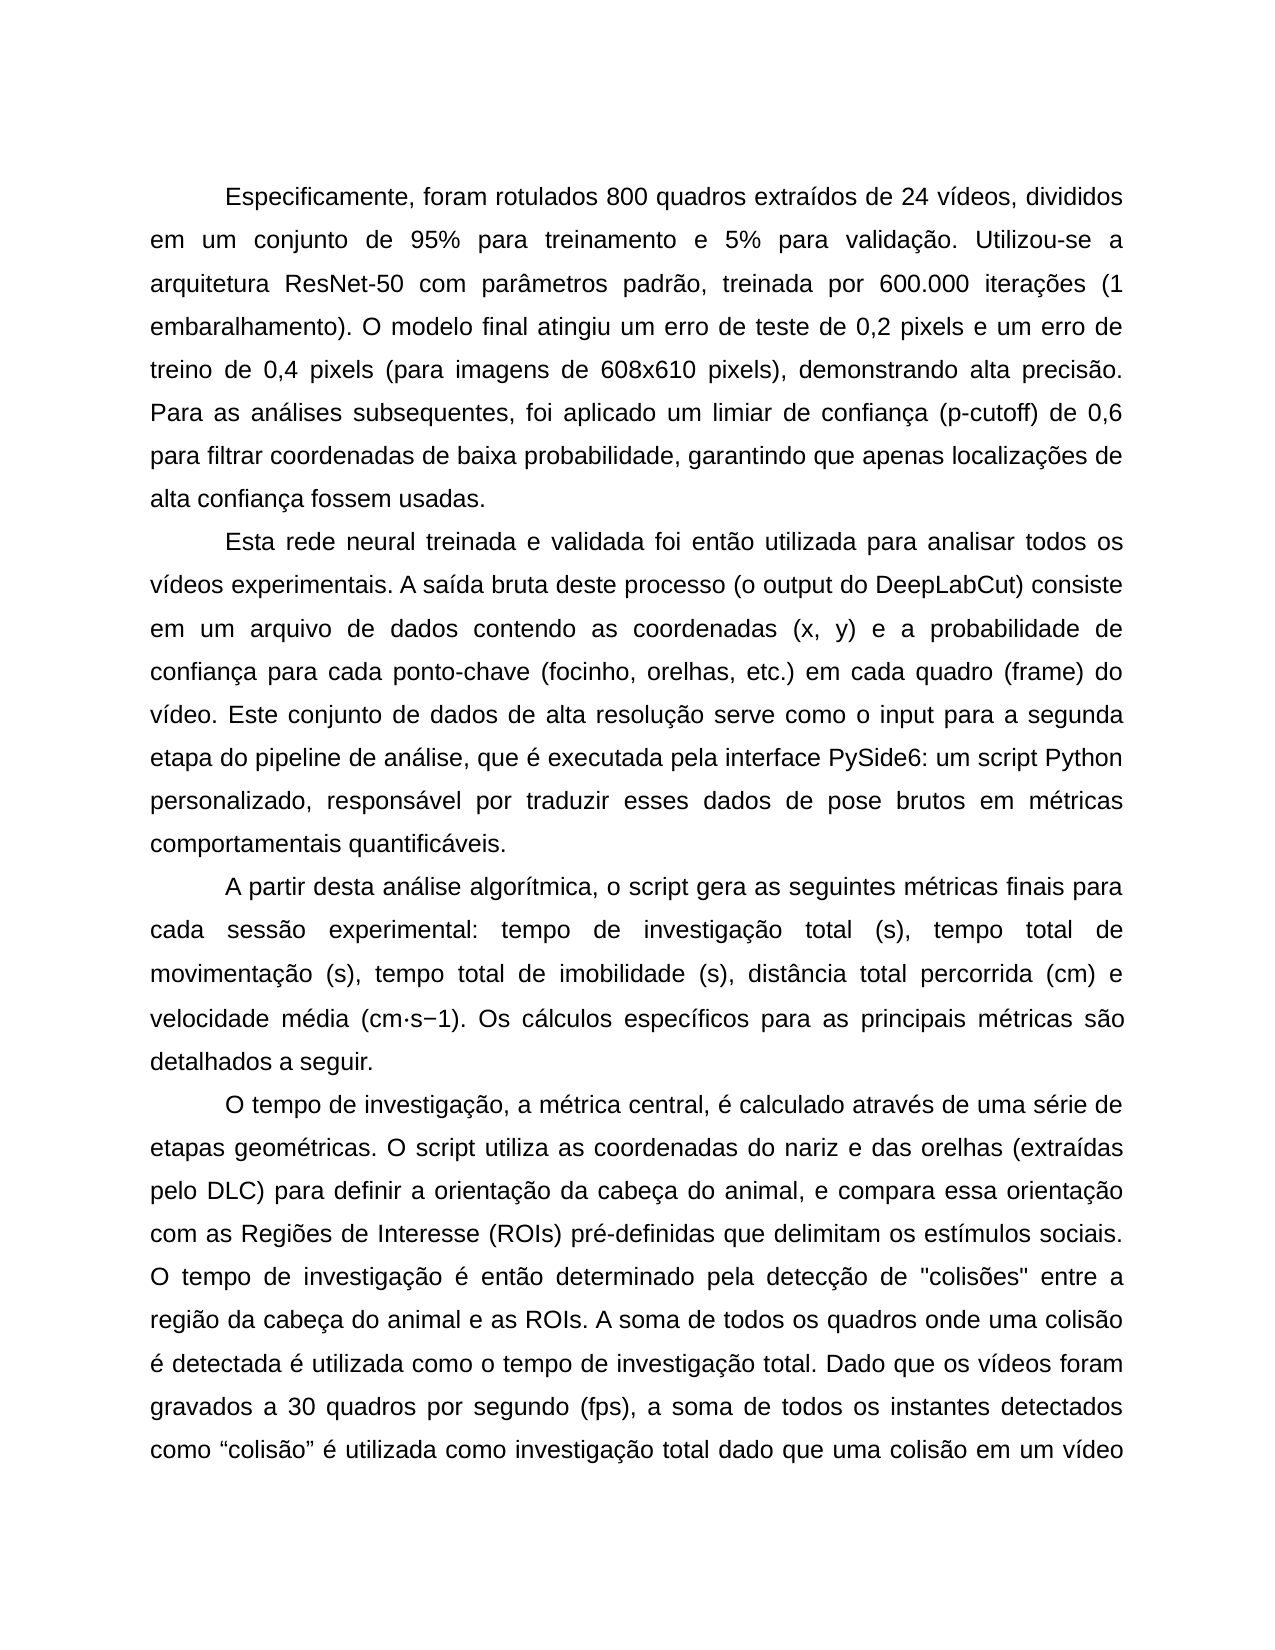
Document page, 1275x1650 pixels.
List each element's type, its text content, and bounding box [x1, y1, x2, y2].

text Especificamente, foram rotulados 800 quadros extraídos de 24 vídeos, divididos em um conjunto de 95% para treinamento e 5% para validação. Utilizou-se a arquitetura ResNet-50 com parâmetros padrão, treinada por 600.000 iterações (1 embaralhamento). O modelo final atingiu um erro de teste de 0,2 pixels e um erro de treino de 0,4 pixels (para imagens de 608x610 pixels), demonstrando alta precisão. Para as análises subsequentes, foi aplicado um limiar de confiança (p-cutoff) de 0,6 para filtrar coordenadas de baixa probabilidade, garantindo que apenas localizações de alta confiança fossem usadas. [150, 182, 1125, 513]
text Esta rede neural treinada e validada foi então utilizada para analisar todos os vídeos experimentais. A saída bruta deste processo (o output do DeepLabCut) consiste em um arquivo de dados contendo as coordenadas (x, y) e a probabilidade de confiança para cada ponto-chave (focinho, orelhas, etc.) em cada quadro (frame) do vídeo. Este conjunto de dados de alta resolução serve como o input para a segunda etapa do pipeline de análise, que é executada pela interface PySide6: um script Python personalizado, responsável por traduzir esses dados de pose brutos em métricas comportamentais quantificáveis. [150, 527, 1125, 858]
text A partir desta análise algorítmica, o script gera as seguintes métricas finais para cada sessão experimental: tempo de investigação total (s), tempo total de movimentação (s), tempo total de imobilidade (s), distância total percorrida (cm) e velocidade média (cm⋅s−1). Os cálculos específicos para as principais métricas são detalhados a seguir. [150, 872, 1125, 1076]
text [150, 1090, 1125, 1464]
